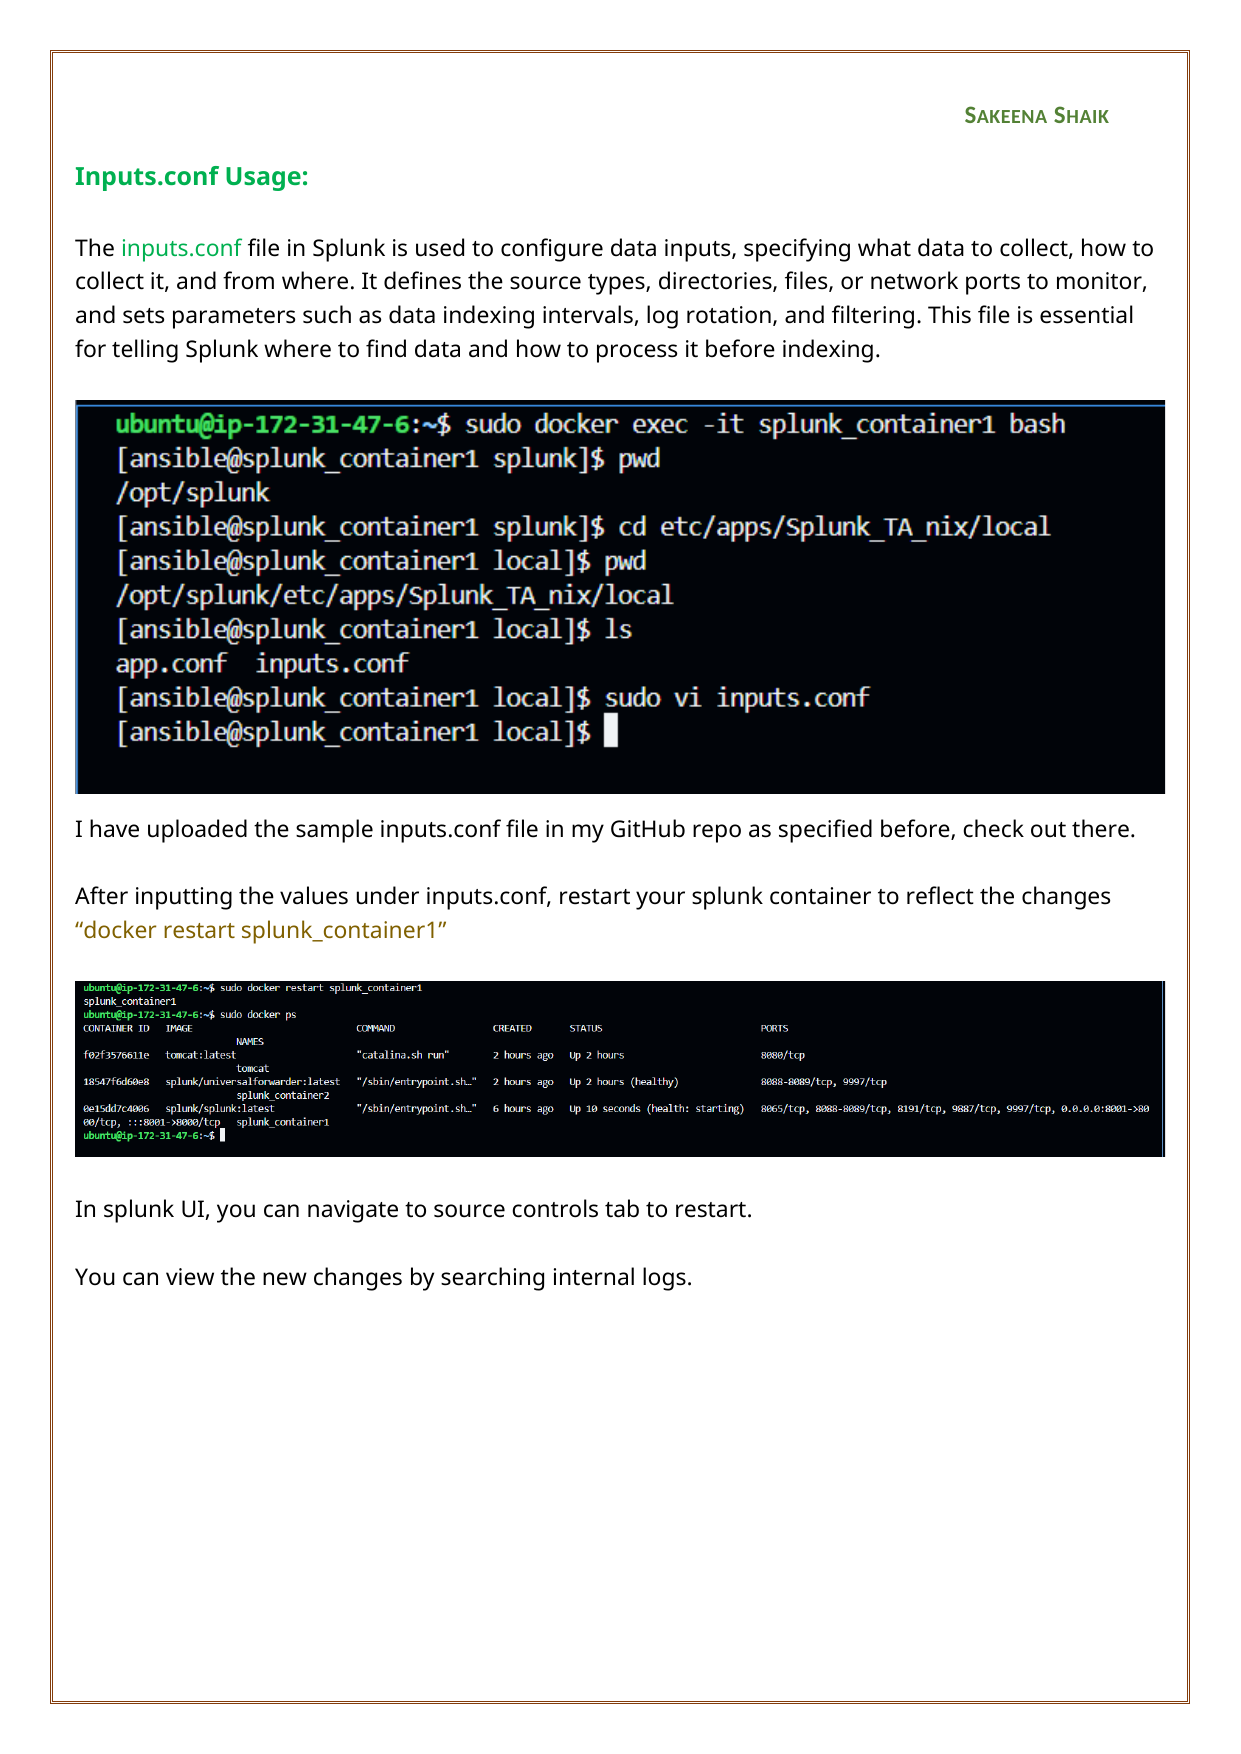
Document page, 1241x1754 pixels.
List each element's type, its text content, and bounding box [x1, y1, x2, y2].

text I have uploaded the sample inputs.conf file in my GitHub repo as specified before, check out there. After inputting the values under inputs.conf, restart your splunk container to reflect the changes “docker restart splunk_container1” In splunk UI, you can navigate to source controls tab to restart. You can view the new changes by searching internal logs. 💎Now we will create a comprehensive search query as below which is segregated as per the type of logs. Query explanation: [75, 1157, 1165, 1326]
text I have uploaded the sample inputs.conf file in my GitHub repo as specified before, check out there. After inputting the values under inputs.conf, restart your splunk container to reflect the changes “docker restart splunk_container1” In splunk UI, you can navigate to source controls tab to restart. You can view the new changes by searching internal logs. 💎Now we will create a comprehensive search query as below which is segregated as per the type of logs. Query explanation: [75, 813, 1165, 981]
picture [75, 400, 1166, 794]
text Inputs.conf Usage: The inputs.conf file in Splunk is used to configure data inputs, specifying what data to collect, how to collect it, and from where. It defines the source types, directories, files, or network ports to monitor, and sets parameters such as data indexing intervals, log rotation, and filtering. This file is essential for telling Splunk where to find data and how to process it before indexing. [75, 158, 1165, 400]
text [75, 75, 1165, 139]
picture [75, 981, 1166, 1157]
